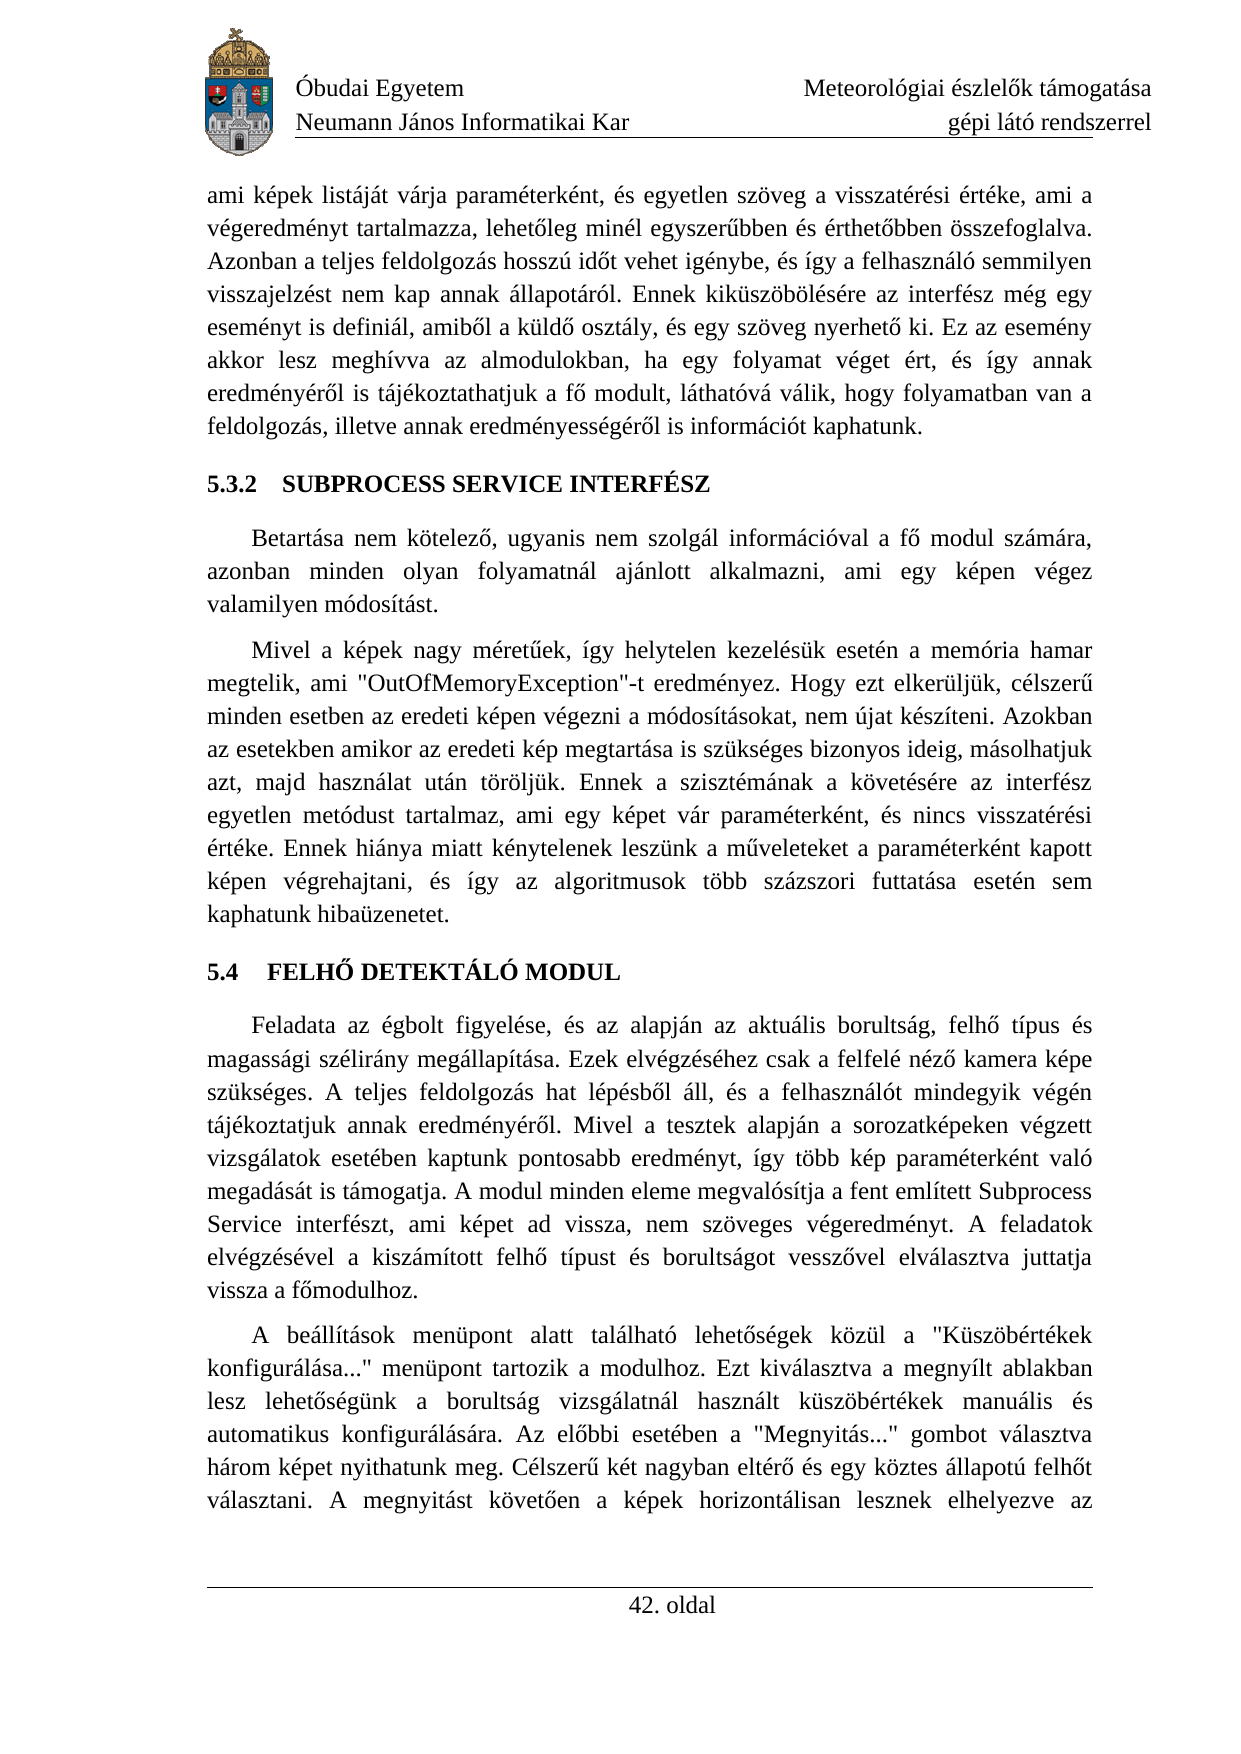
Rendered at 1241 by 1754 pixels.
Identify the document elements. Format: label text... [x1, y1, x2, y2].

text Feladata az égbolt figyelése, és az alapján az aktuális borultság, felhő típus és magassági szélirány megállapítása. Ezek elvégzéséhez csak a felfelé néző kamera képe szükséges. A teljes feldolgozás hat lépésből áll, és a felhasználót mindegyik végén tájékoztatjuk annak eredményéről. Mivel a tesztek alapján a sorozatképeken végzett vizsgálatok esetében kaptunk pontosabb eredményt, így több kép paraméterként való megadását is támogatja. A modul minden eleme megvalósítja a fent említett Subprocess Service interfészt, ami képet ad vissza, nem szöveges végeredményt. A feladatok elvégzésével a kiszámított felhő típust és borultságot vesszővel elválasztva juttatja vissza a főmodulhoz. [207, 1011, 1093, 1303]
text Betartása nem kötelező, ugyanis nem szolgál információval a fő modul számára, azonban minden olyan folyamatnál ajánlott alkalmazni, ami egy képen végez valamilyen módosítást. [207, 523, 1093, 618]
subtitle Subprocess Service interfész [207, 469, 1093, 498]
subtitle Felhő detektáló modul [207, 957, 1093, 986]
text Mivel a képek nagy méretűek, így helytelen kezelésük esetén a memória hamar megtelik, ami "OutOfMemoryException"-t eredményez. Hogy ezt elkerüljük, célszerű minden esetben az eredeti képen végezni a módosításokat, nem újat készíteni. Azokban az esetekben amikor az eredeti kép megtartása is szükséges bizonyos ideig, másolhatjuk azt, majd használat után töröljük. Ennek a szisztémának a követésére az interfész egyetlen metódust tartalmaz, ami egy képet vár paraméterként, és nincs visszatérési értéke. Ennek hiánya miatt kénytelenek leszünk a műveleteket a paraméterként kapott képen végrehajtani, és így az algoritmusok több százszori futtatása esetén sem kaphatunk hibaüzenetet. [207, 635, 1093, 928]
picture [205, 28, 275, 157]
